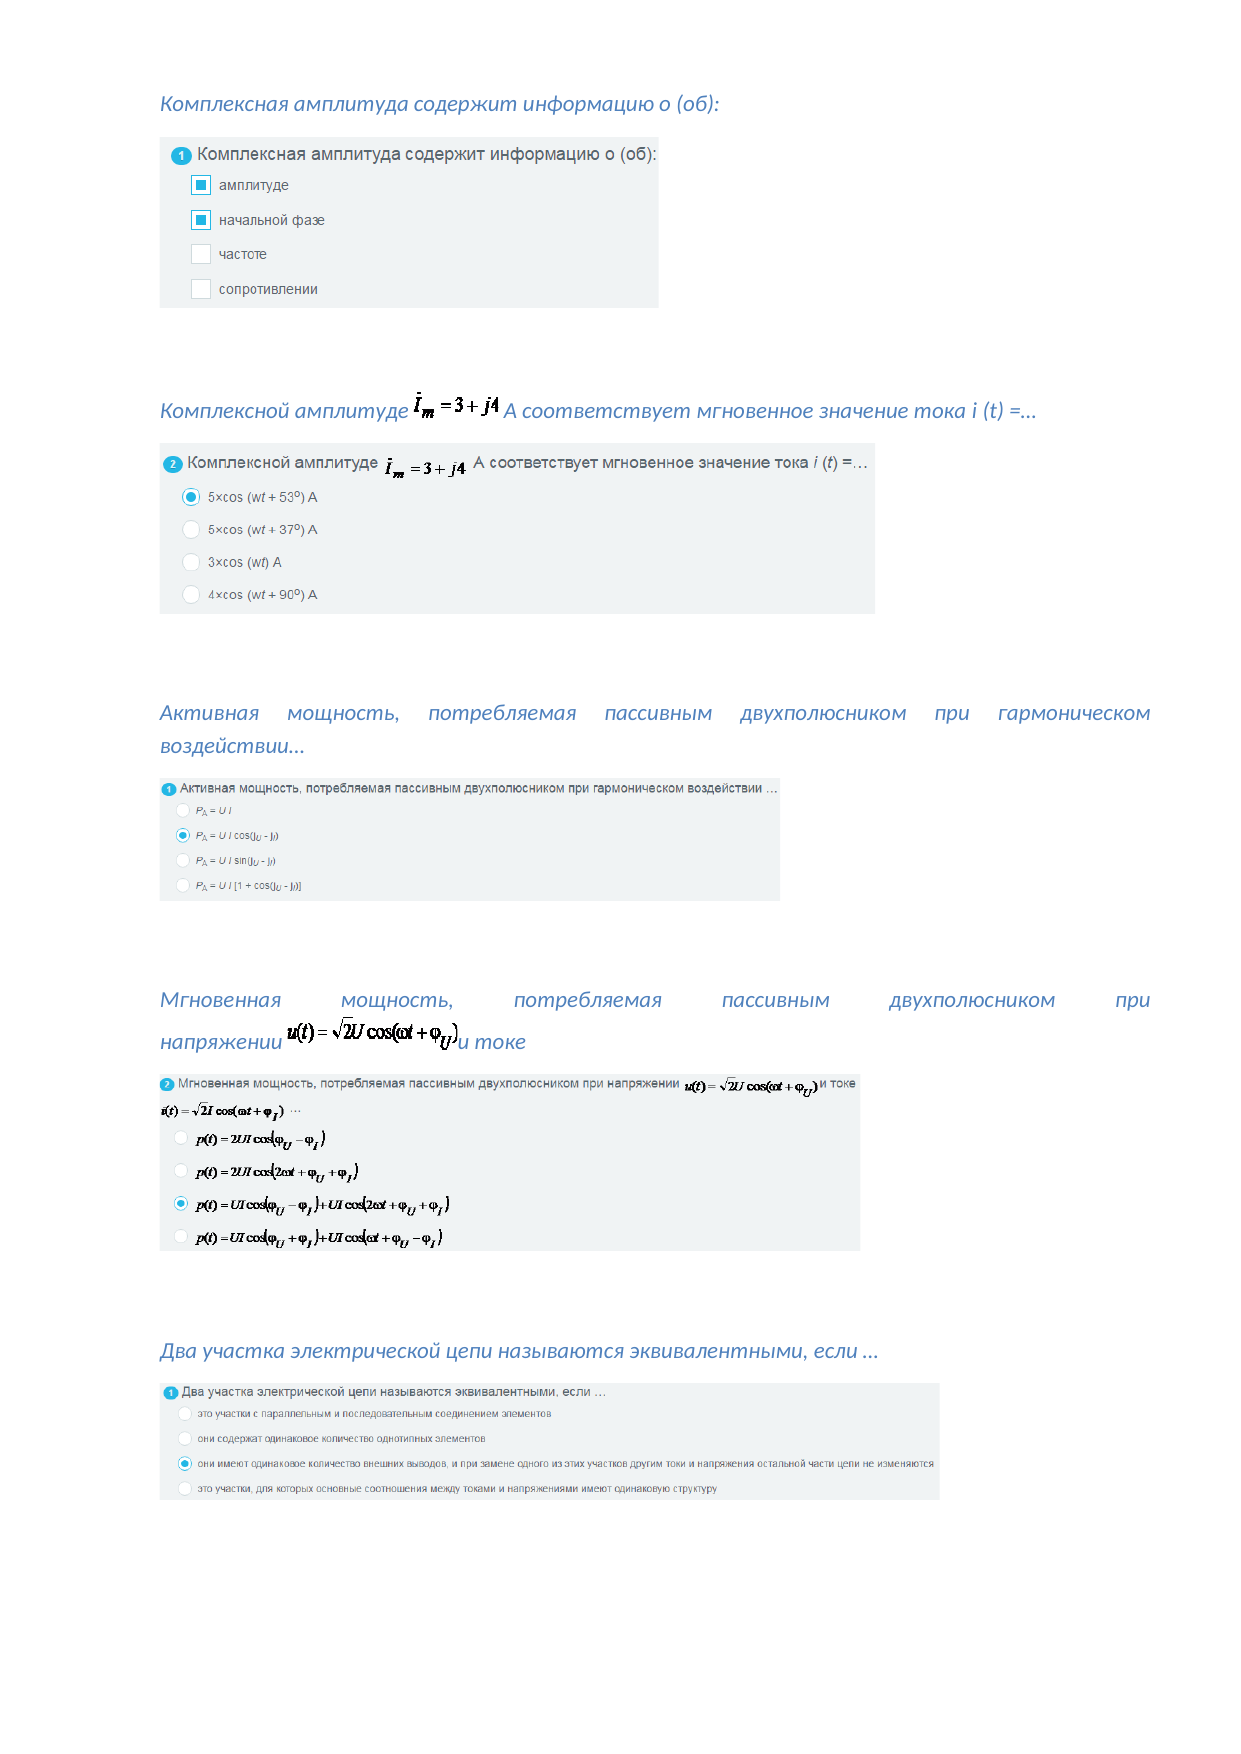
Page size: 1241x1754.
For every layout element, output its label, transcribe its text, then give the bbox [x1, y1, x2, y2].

picture [413, 392, 499, 418]
picture [159, 443, 876, 614]
subtitle Комплексная амплитуда содержит информацию о (об): [159, 89, 1152, 117]
subtitle Активная мощность, потребляемая пассивным двухполюсником при гармоническом воздействии… [159, 698, 1152, 759]
subtitle Мгновенная мощность, потребляемая пассивным двухполюсником при напряжении и токе [159, 986, 1152, 1055]
subtitle Два участка электрической цепи называются эквивалентными, если … [159, 1336, 1152, 1364]
subtitle Комплексной амплитуде А соответствует мгновенное значение тока i (t) =… [159, 392, 1152, 424]
picture [287, 1017, 458, 1050]
picture [159, 1383, 940, 1500]
picture [159, 137, 659, 308]
picture [159, 1074, 861, 1251]
picture [159, 778, 781, 901]
